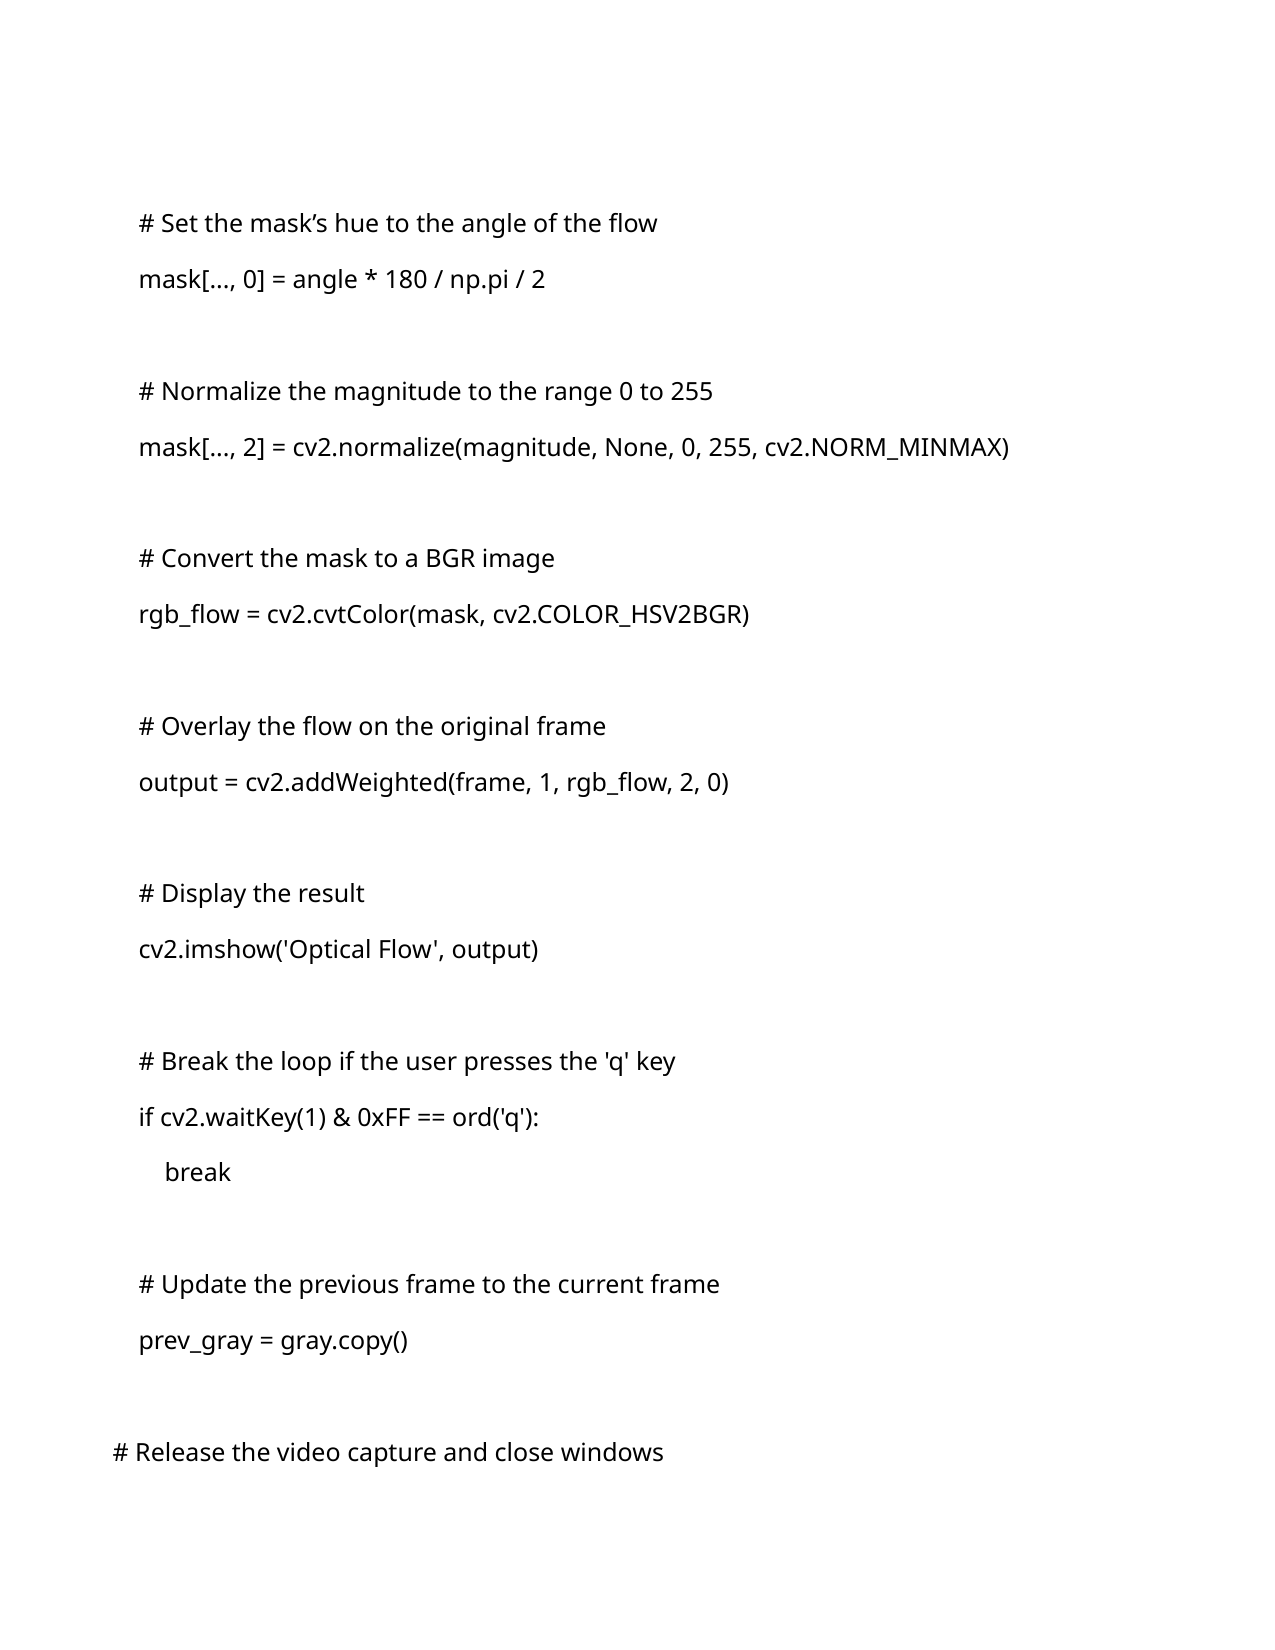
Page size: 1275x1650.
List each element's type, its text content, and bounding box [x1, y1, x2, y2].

text # Overlay the flow on the original frame [112, 708, 1125, 742]
text output = cv2.addWeighted(frame, 1, rgb_flow, 2, 0) [112, 764, 1125, 798]
text cv2.imshow('Optical Flow', output) [112, 932, 1125, 966]
text # Set the mask’s hue to the angle of the flow [112, 206, 1125, 240]
text mask[..., 2] = cv2.normalize(magnitude, None, 0, 255, cv2.NORM_MINMAX) [112, 429, 1125, 463]
text # Update the previous frame to the current frame [112, 1267, 1125, 1301]
text if cv2.waitKey(1) & 0xFF == ord('q'): [112, 1099, 1125, 1133]
text # Break the loop if the user presses the 'q' key [112, 1043, 1125, 1077]
text # Convert the mask to a BGR image [112, 541, 1125, 575]
text # Release the video capture and close windows [112, 1434, 1125, 1468]
text break [112, 1155, 1125, 1189]
text # Display the result [112, 876, 1125, 910]
text # Normalize the magnitude to the range 0 to 255 [112, 373, 1125, 407]
text prev_gray = gray.copy() [112, 1322, 1125, 1357]
text rgb_flow = cv2.cvtColor(mask, cv2.COLOR_HSV2BGR) [112, 597, 1125, 631]
text mask[..., 0] = angle * 180 / np.pi / 2 [112, 262, 1125, 296]
